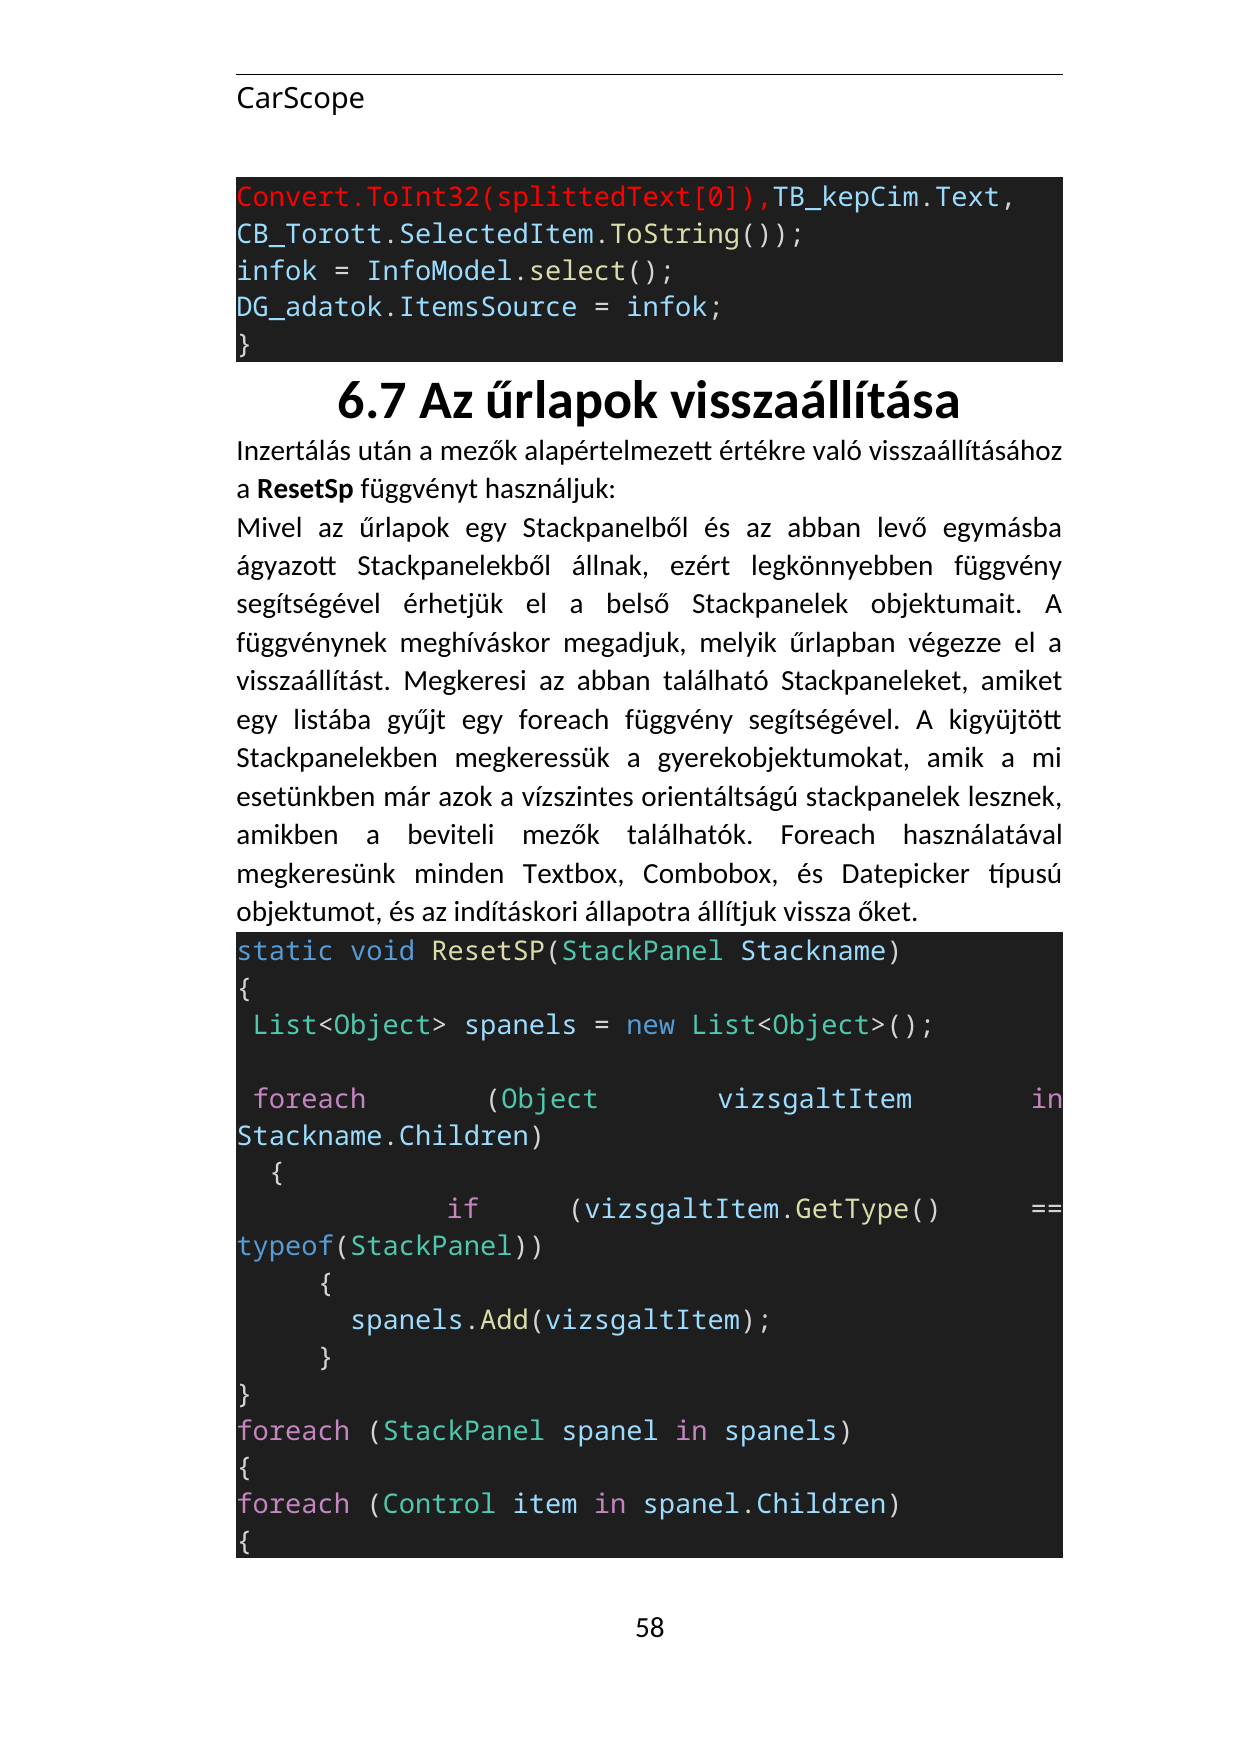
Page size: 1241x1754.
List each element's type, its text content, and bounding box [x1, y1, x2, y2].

text Inzertálás után a mezők alapértelmezett értékre való visszaállításához a ResetSp függvényt használjuk: [236, 432, 1063, 506]
text foreach (Control item in spanel.Children) [236, 1485, 1063, 1522]
text } [236, 1374, 1063, 1411]
text } [236, 325, 1063, 362]
text Convert.ToInt32(splittedText[0]),TB_kepCim.Text, [236, 177, 1063, 214]
text infok = InfoModel.select(); [236, 251, 1063, 288]
subtitle 6.7 Az űrlapok visszaállítása [236, 366, 1063, 432]
text foreach (Object vizsgaltItem in Stackname.Children) [236, 1079, 1063, 1153]
text if (vizsgaltItem.GetType() == typeof(StackPanel)) [236, 1190, 1063, 1263]
text } [236, 1337, 1063, 1374]
text { [236, 1448, 1063, 1485]
text { [236, 1153, 1063, 1190]
text Mivel az űrlapok egy Stackpanelből és az abban levő egymásba ágyazott Stackpanelekből állnak, ezért legkönnyebben függvény segítségével érhetjük el a belső Stackpanelek objektumait. A függvénynek meghíváskor megadjuk, melyik űrlapban végezze el a visszaállítást. Megkeresi az abban található Stackpaneleket, amiket egy listába gyűjt egy foreach függvény segítségével. A kigyüjtött Stackpanelekben megkeressük a gyerekobjektumokat, amik a mi esetünkben már azok a vízszintes orientáltságú stackpanelek lesznek, amikben a beviteli mezők találhatók. Foreach használatával megkeresünk minden Textbox, Combobox, és Datepicker típusú objektumot, és az indításkori állapotra állítjuk vissza őket. [236, 509, 1063, 929]
text foreach (StackPanel spanel in spanels) [236, 1411, 1063, 1448]
text { [236, 1522, 1063, 1558]
text DG_adatok.ItemsSource = infok; [236, 288, 1063, 325]
text CB_Torott.SelectedItem.ToString()); [236, 214, 1063, 251]
text { [236, 1263, 1063, 1300]
text spanels.Add(vizsgaltItem); [236, 1300, 1063, 1337]
text static void ResetSP(StackPanel Stackname) [236, 932, 1063, 968]
text List<Object> spanels = new List<Object>(); [236, 1005, 1063, 1042]
text { [236, 968, 1063, 1005]
